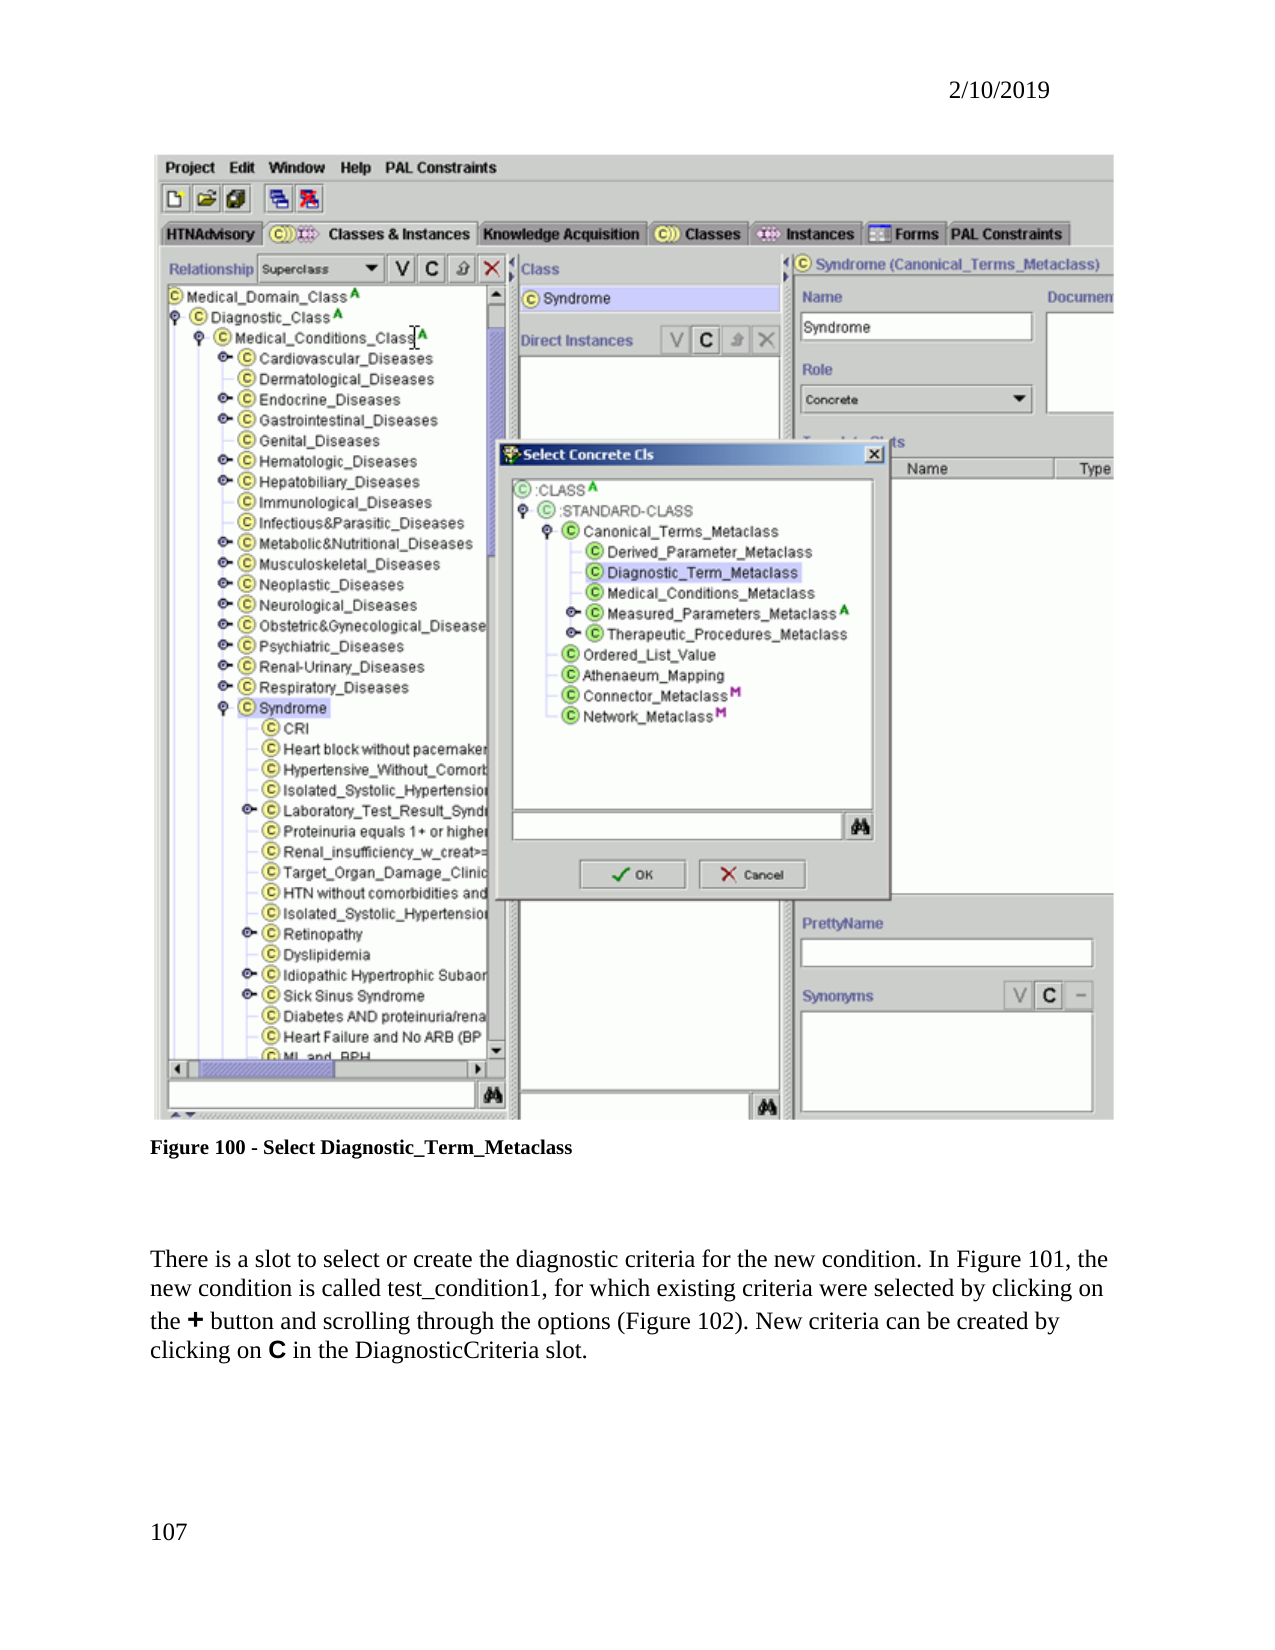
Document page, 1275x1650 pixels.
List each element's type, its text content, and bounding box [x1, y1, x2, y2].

picture [150, 150, 1117, 1123]
text There is a slot to select or create the diagnostic criteria for the new condition. In Figure 101, the new condition is called test_condition1, for which existing criteria were selected by clicking on the + button and scrolling through the options (Figure 102). New criteria can be created by clicking on C in the DiagnosticCriteria slot. [150, 1244, 1125, 1364]
text Figure 100 - Select Diagnostic_Term_Metaclass [150, 1135, 1125, 1159]
